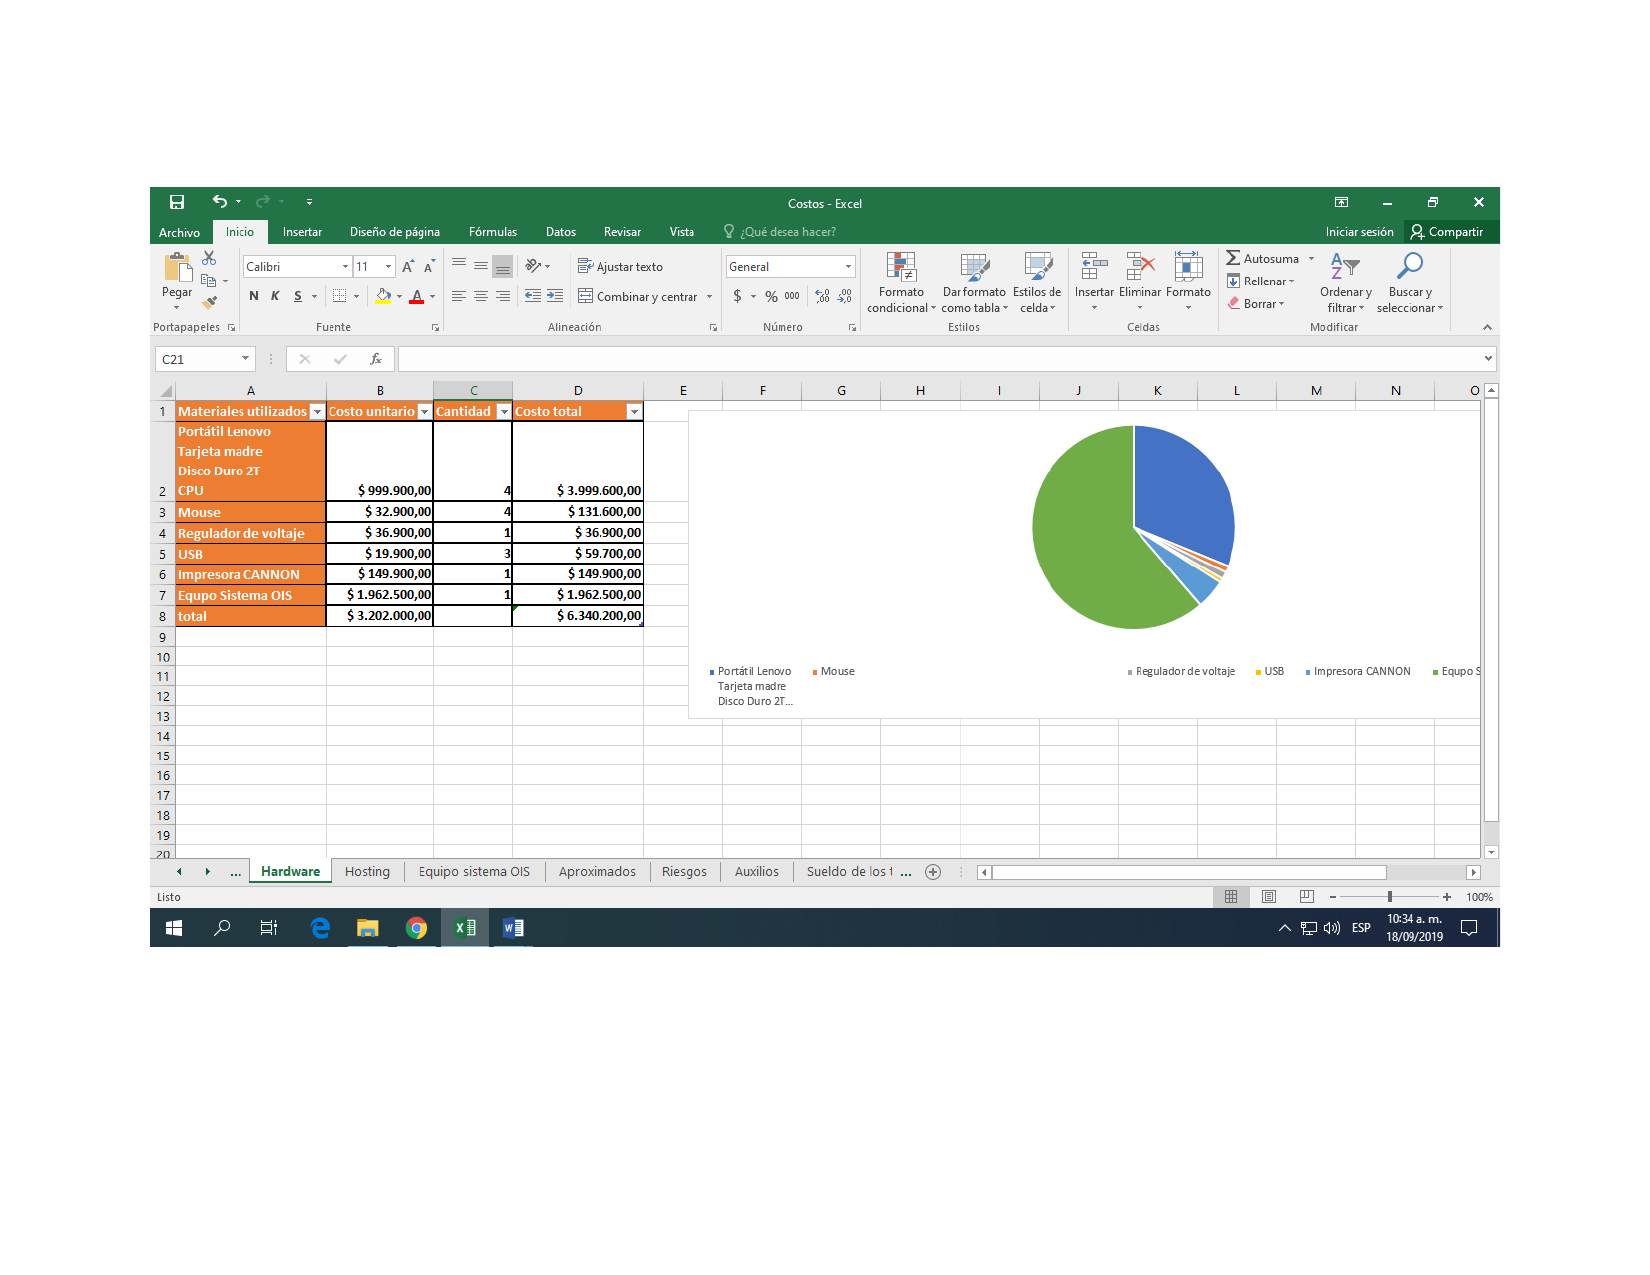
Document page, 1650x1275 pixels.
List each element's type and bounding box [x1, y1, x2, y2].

picture [150, 187, 1500, 947]
